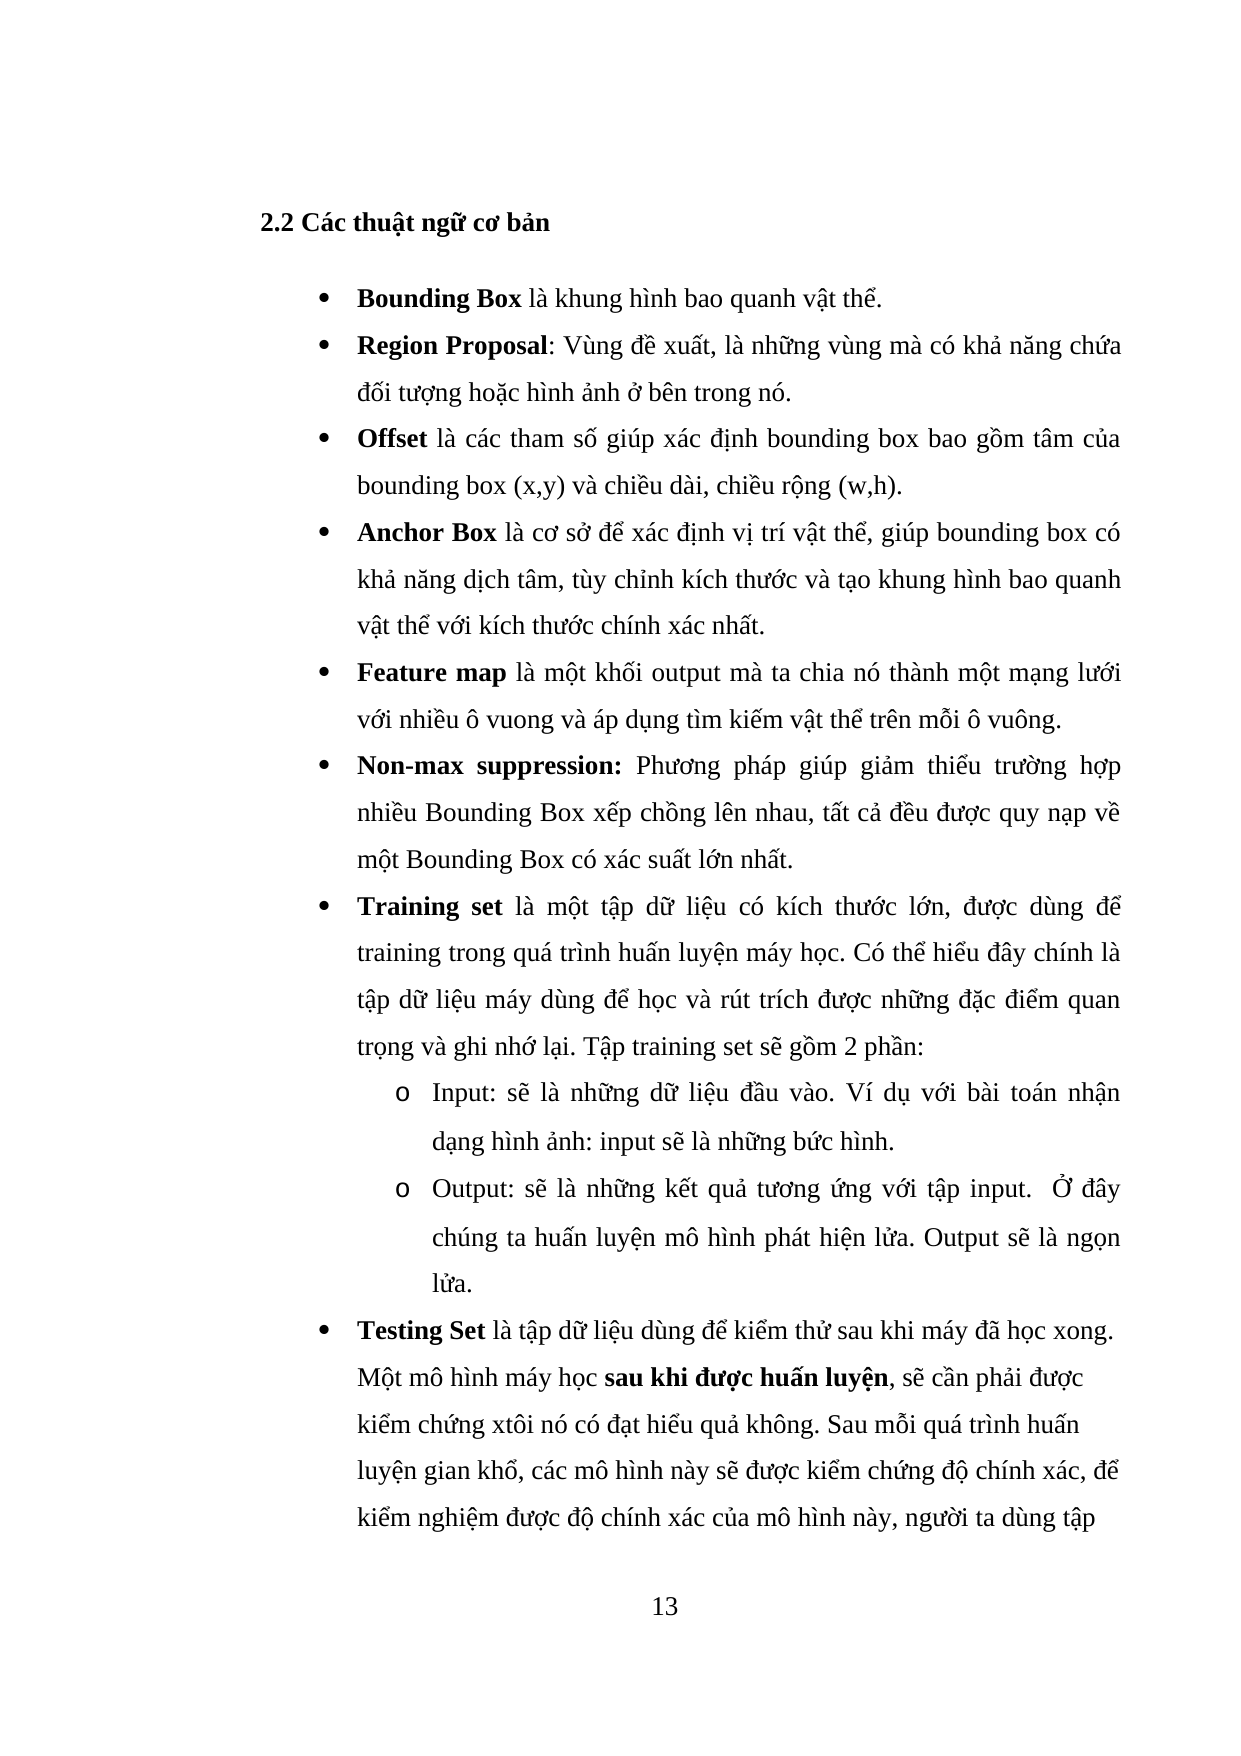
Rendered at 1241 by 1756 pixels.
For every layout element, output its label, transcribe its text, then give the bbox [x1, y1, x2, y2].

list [319, 1314, 1122, 1532]
list Anchor Box là cơ sở để xác định vị trí vật thể, giúp bounding box có khả năng dịch tâm, tùy chỉnh kích thước và tạo khung hình bao quanh vật thể với kích thước chính xác nhất. [319, 516, 1122, 641]
subtitle 2.2 Các thuật ngữ cơ bản [260, 206, 1122, 237]
list Non-max suppression: Phương pháp giúp giảm thiểu trường hợp nhiều Bounding Box xếp chồng lên nhau, tất cả đều được quy nạp về một Bounding Box có xác suất lớn nhất. [319, 749, 1122, 874]
list Bounding Box là khung hình bao quanh vật thể. [319, 282, 1122, 313]
list Training set là một tập dữ liệu có kích thước lớn, được dùng để training trong quá trình huấn luyện máy học. Có thể hiểu đây chính là tập dữ liệu máy dùng để học và rút trích được những đặc điểm quan trọng và ghi nhớ lại. Tập training set sẽ gồm 2 phần: [319, 889, 1122, 1061]
list Feature map là một khối output mà ta chia nó thành một mạng lưới với nhiều ô vuong và áp dụng tìm kiếm vật thể trên mỗi ô vuông. [319, 656, 1122, 734]
list Offset là các tham số giúp xác định bounding box bao gồm tâm của bounding box (x,y) và chiều dài, chiều rộng (w,h). [319, 422, 1122, 500]
list Region Proposal: Vùng đề xuất, là những vùng mà có khả năng chứa đối tượng hoặc hình ảnh ở bên trong nó. [319, 329, 1122, 407]
list Output: sẽ là những kết quả tương ứng với tập input. Ở đây chúng ta huấn luyện mô hình phát hiện lửa. Output sẽ là ngọn lửa. [394, 1172, 1122, 1299]
list Input: sẽ là những dữ liệu đầu vào. Ví dụ với bài toán nhận dạng hình ảnh: input sẽ là những bức hình. [394, 1076, 1122, 1156]
